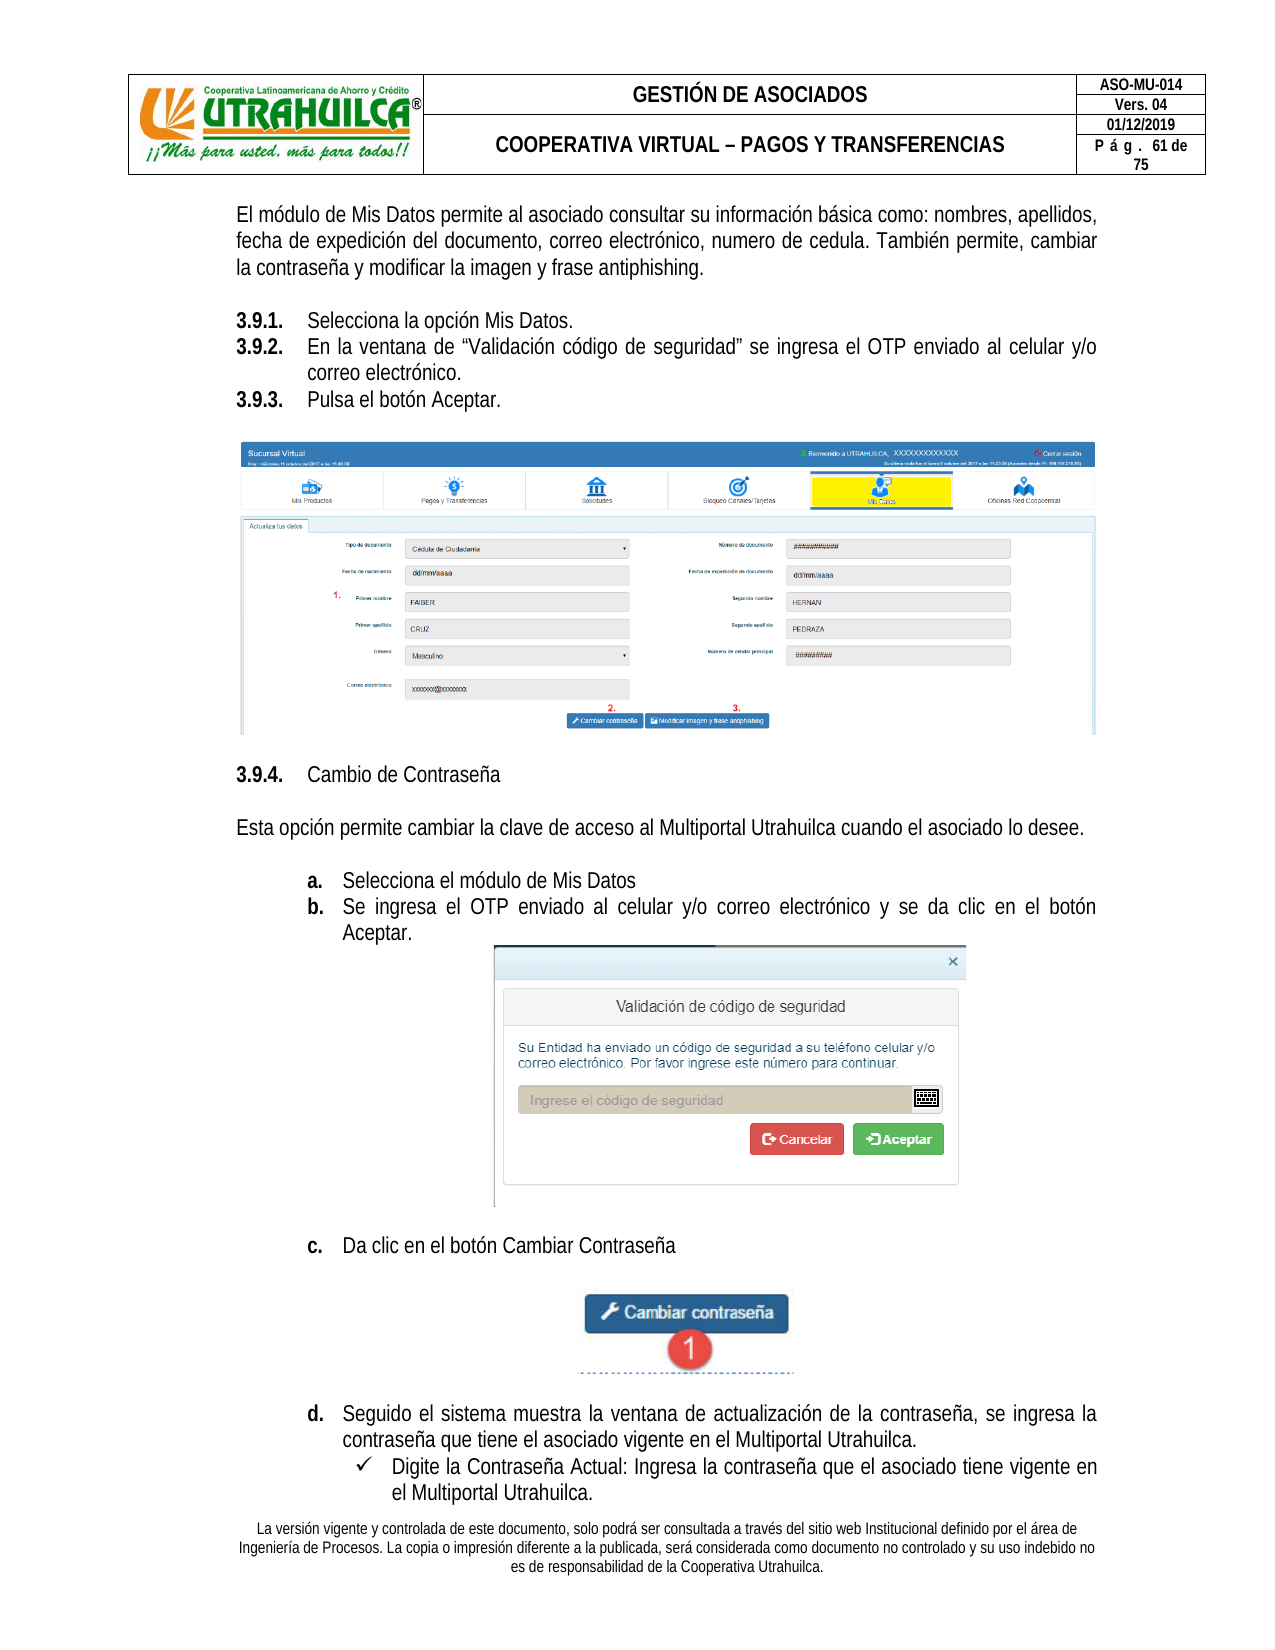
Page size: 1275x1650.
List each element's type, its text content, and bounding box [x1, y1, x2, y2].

list Seguido el sistema muestra la ventana de actualización de la contraseña, se ingresa la contraseña que tiene el asociado vigente en el Multiportal Utrahuilca. [307, 1400, 1098, 1453]
picture [493, 945, 967, 1207]
list Selecciona el módulo de Mis Datos [307, 867, 1098, 893]
list Da clic en el botón Cambiar Contraseña [307, 1232, 1098, 1259]
picture [577, 1285, 794, 1374]
list Selecciona la opción Mis Datos. [236, 307, 1098, 333]
list Digite la Contraseña Actual: Ingresa la contraseña que el asociado tiene vigente en el Multiportal Utrahuilca. [354, 1453, 1098, 1506]
text El módulo de Mis Datos permite al asociado consultar su información básica como: nombres, apellidos, fecha de expedición del documento, correo electrónico, numero de cedula. También permite, cambiar la contraseña y modificar la imagen y frase antiphishing. [236, 201, 1098, 280]
list En la ventana de “Validación código de seguridad” se ingresa el OTP enviado al celular y/o correo electrónico. [236, 333, 1098, 386]
list Cambio de Contraseña [236, 761, 1098, 788]
list Pulsa el botón Aceptar. [236, 386, 1098, 412]
text Esta opción permite cambiar la clave de acceso al Multiportal Utrahuilca cuando el asociado lo desee. [236, 814, 1098, 840]
picture [236, 438, 1098, 735]
picture [139, 86, 422, 162]
list Se ingresa el OTP enviado al celular y/o correo electrónico y se da clic en el botón Aceptar. [307, 893, 1098, 946]
